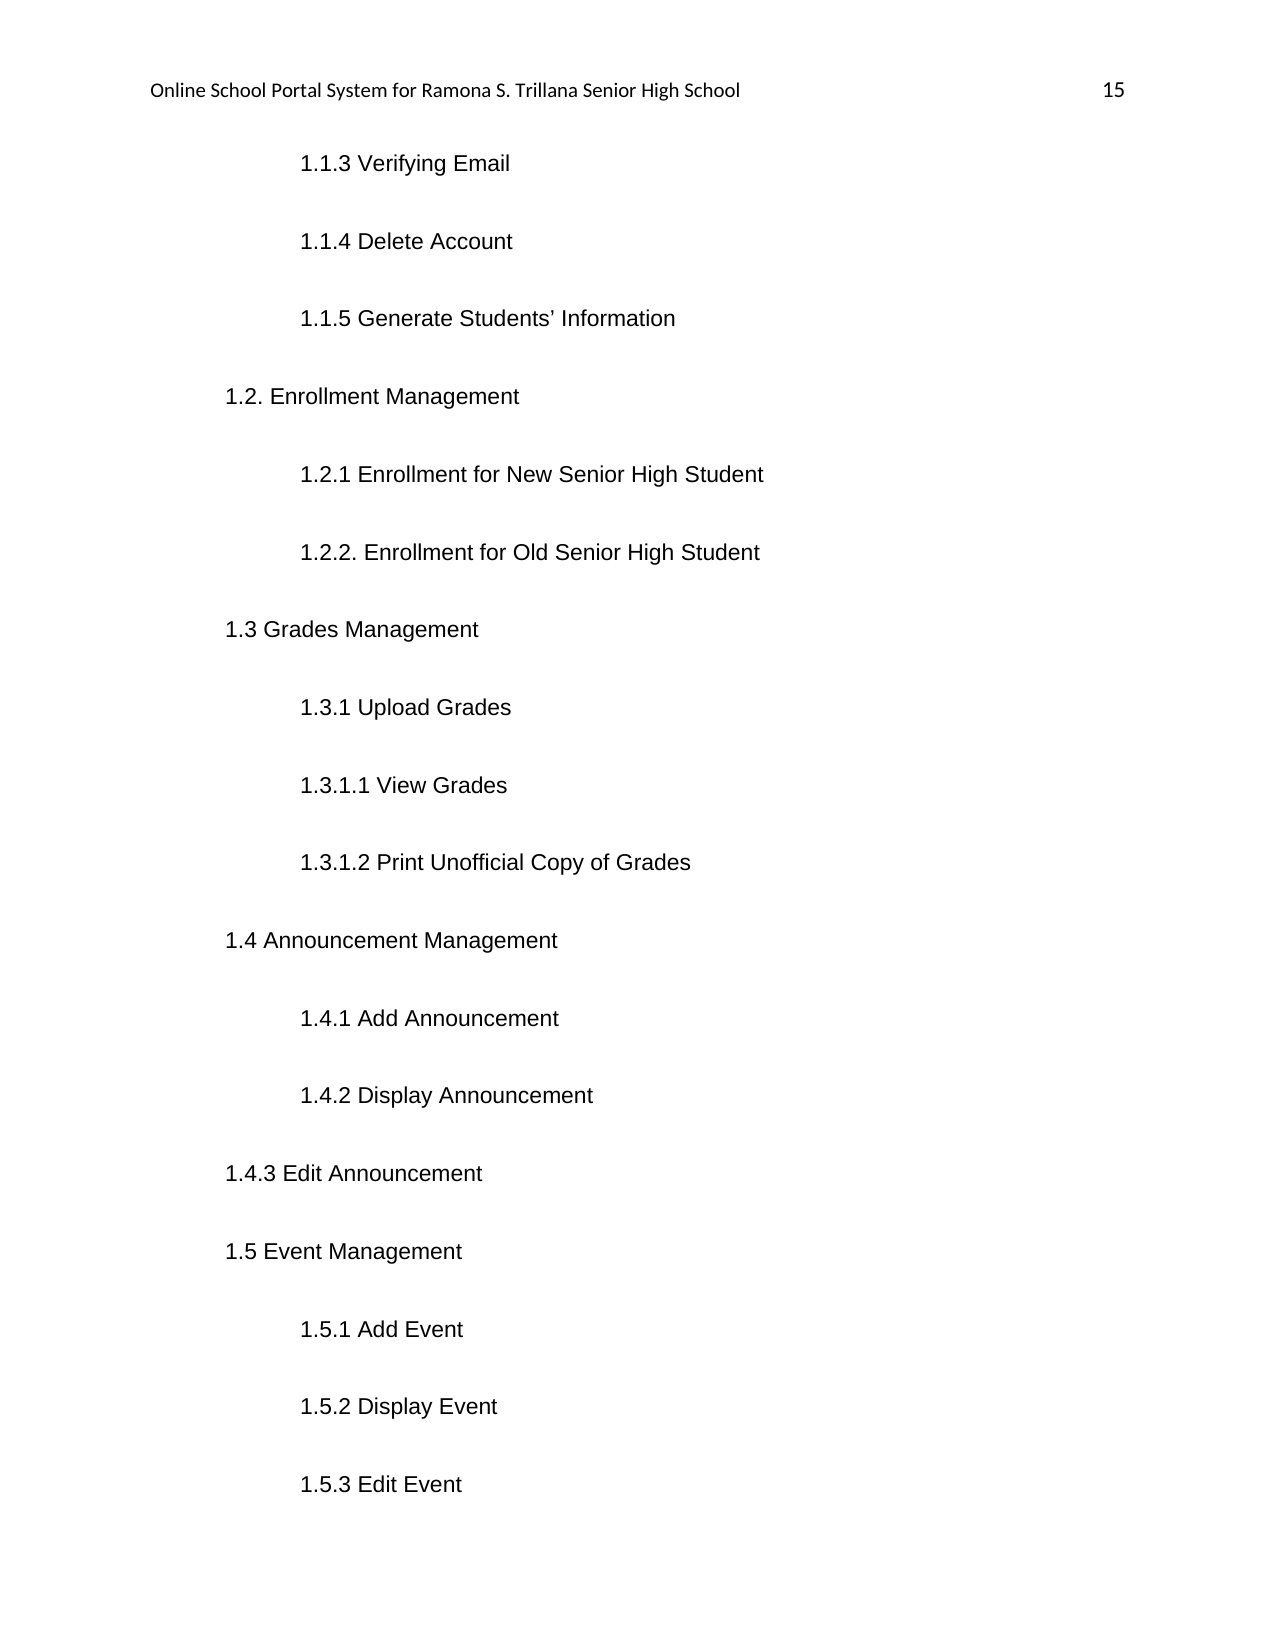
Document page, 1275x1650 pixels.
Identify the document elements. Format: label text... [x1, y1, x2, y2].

text 1.3.1.2 Print Unofficial Copy of Grades [300, 849, 1125, 876]
text 1.3 Grades Management [150, 616, 1125, 643]
text 1.5.2 Display Event [150, 1393, 1125, 1420]
text 1.5.1 Add Event [150, 1316, 1125, 1342]
text 1.1.3 Verifying Email [300, 150, 1125, 176]
text 1.1.4 Delete Account [300, 228, 1125, 254]
text 1.2.1 Enrollment for New Senior High Student [300, 461, 1125, 487]
text 1.1.5 Generate Students’ Information [300, 305, 1125, 332]
text 1.4.3 Edit Announcement [225, 1160, 1125, 1187]
text 1.3.1.1 View Grades [300, 772, 1125, 798]
text 1.4.2 Display Announcement [150, 1082, 1125, 1109]
text 1.5 Event Management [150, 1238, 1125, 1264]
text 1.2.2. Enrollment for Old Senior High Student [300, 538, 1125, 565]
text 1.4.1 Add Announcement [150, 1005, 1125, 1031]
text 1.3.1 Upload Grades [300, 694, 1125, 720]
text 1.5.3 Edit Event [150, 1471, 1125, 1497]
text 1.2. Enrollment Management [150, 383, 1125, 409]
text 1.4 Announcement Management [150, 927, 1125, 953]
